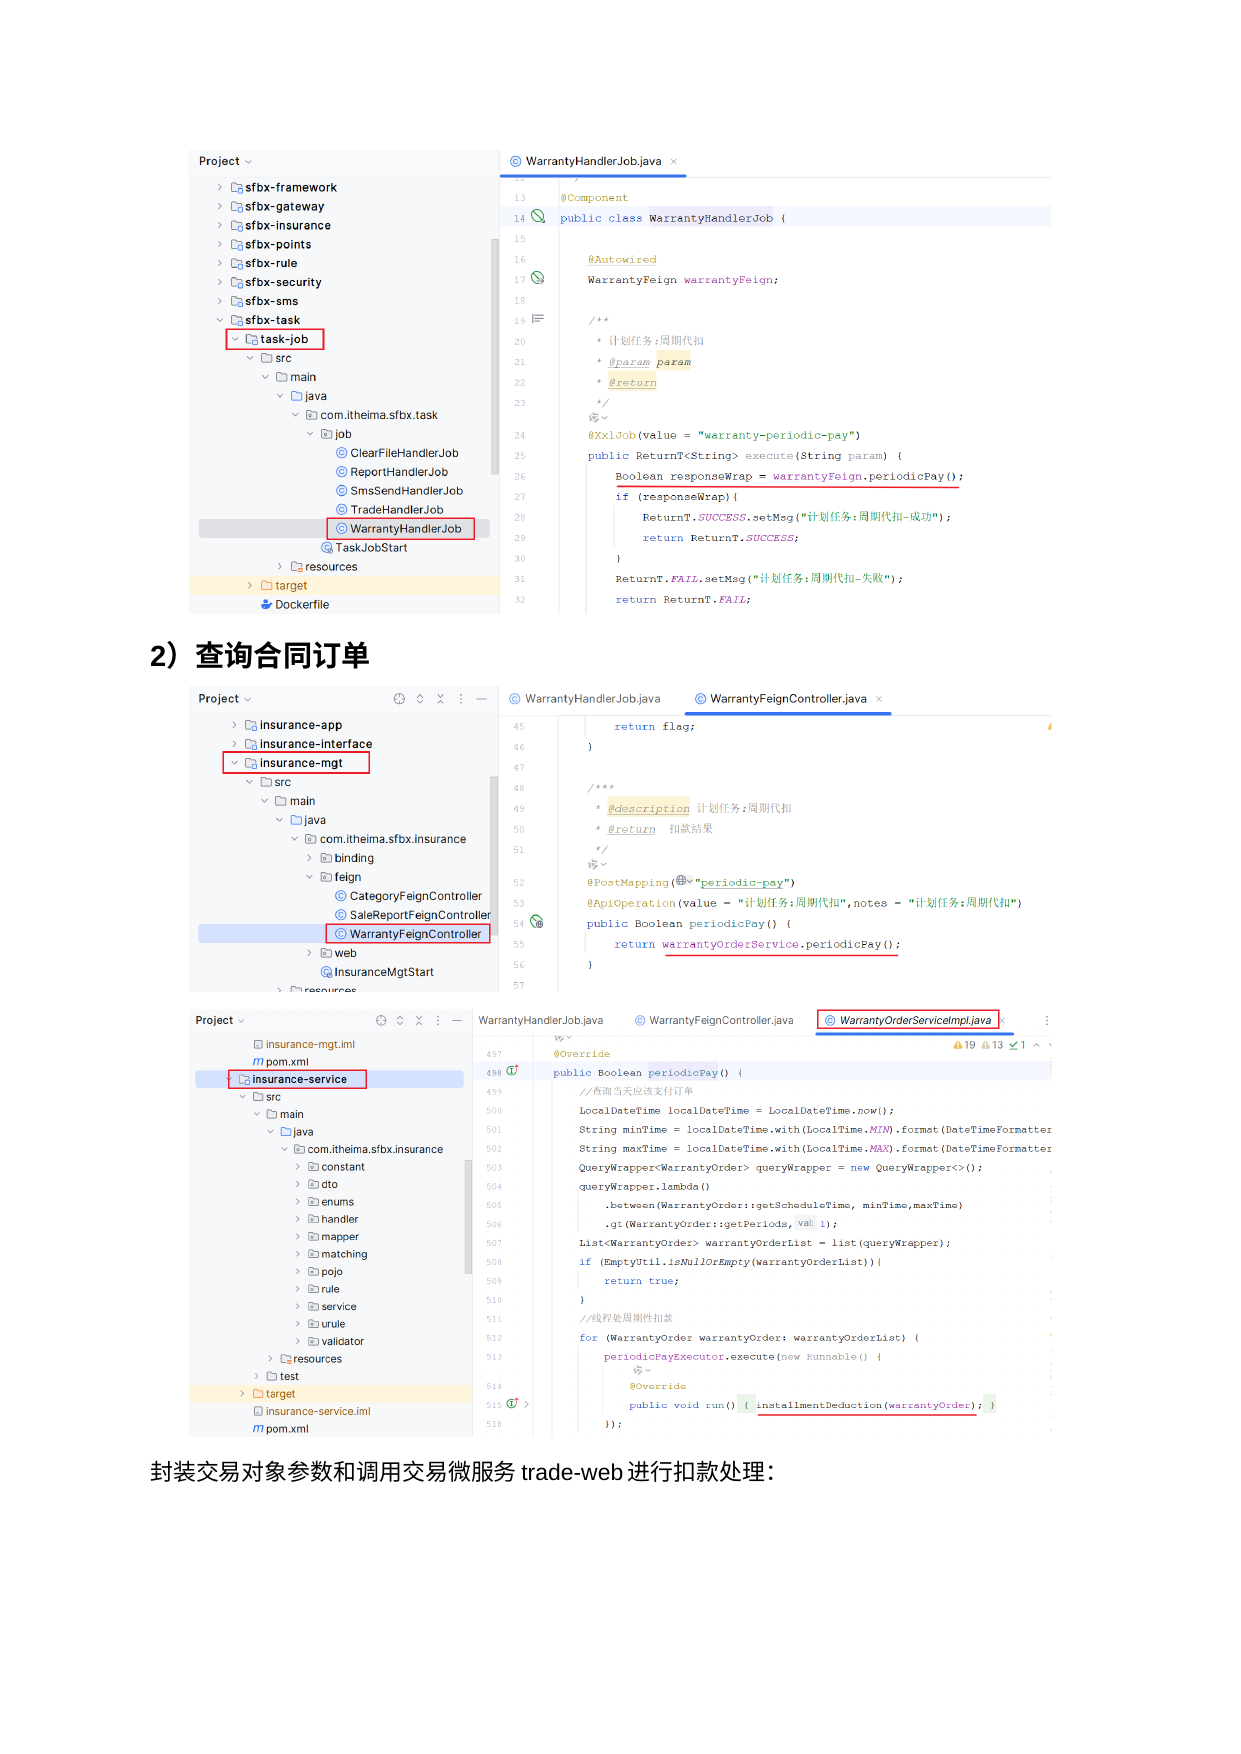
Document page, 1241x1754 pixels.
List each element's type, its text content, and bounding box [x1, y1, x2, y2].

text 封装交易对象参数和调用交易微服务trade-web进行扣款处理： [150, 1454, 1090, 1487]
picture [188, 686, 1052, 992]
picture [188, 150, 1052, 614]
picture [188, 1009, 1052, 1437]
